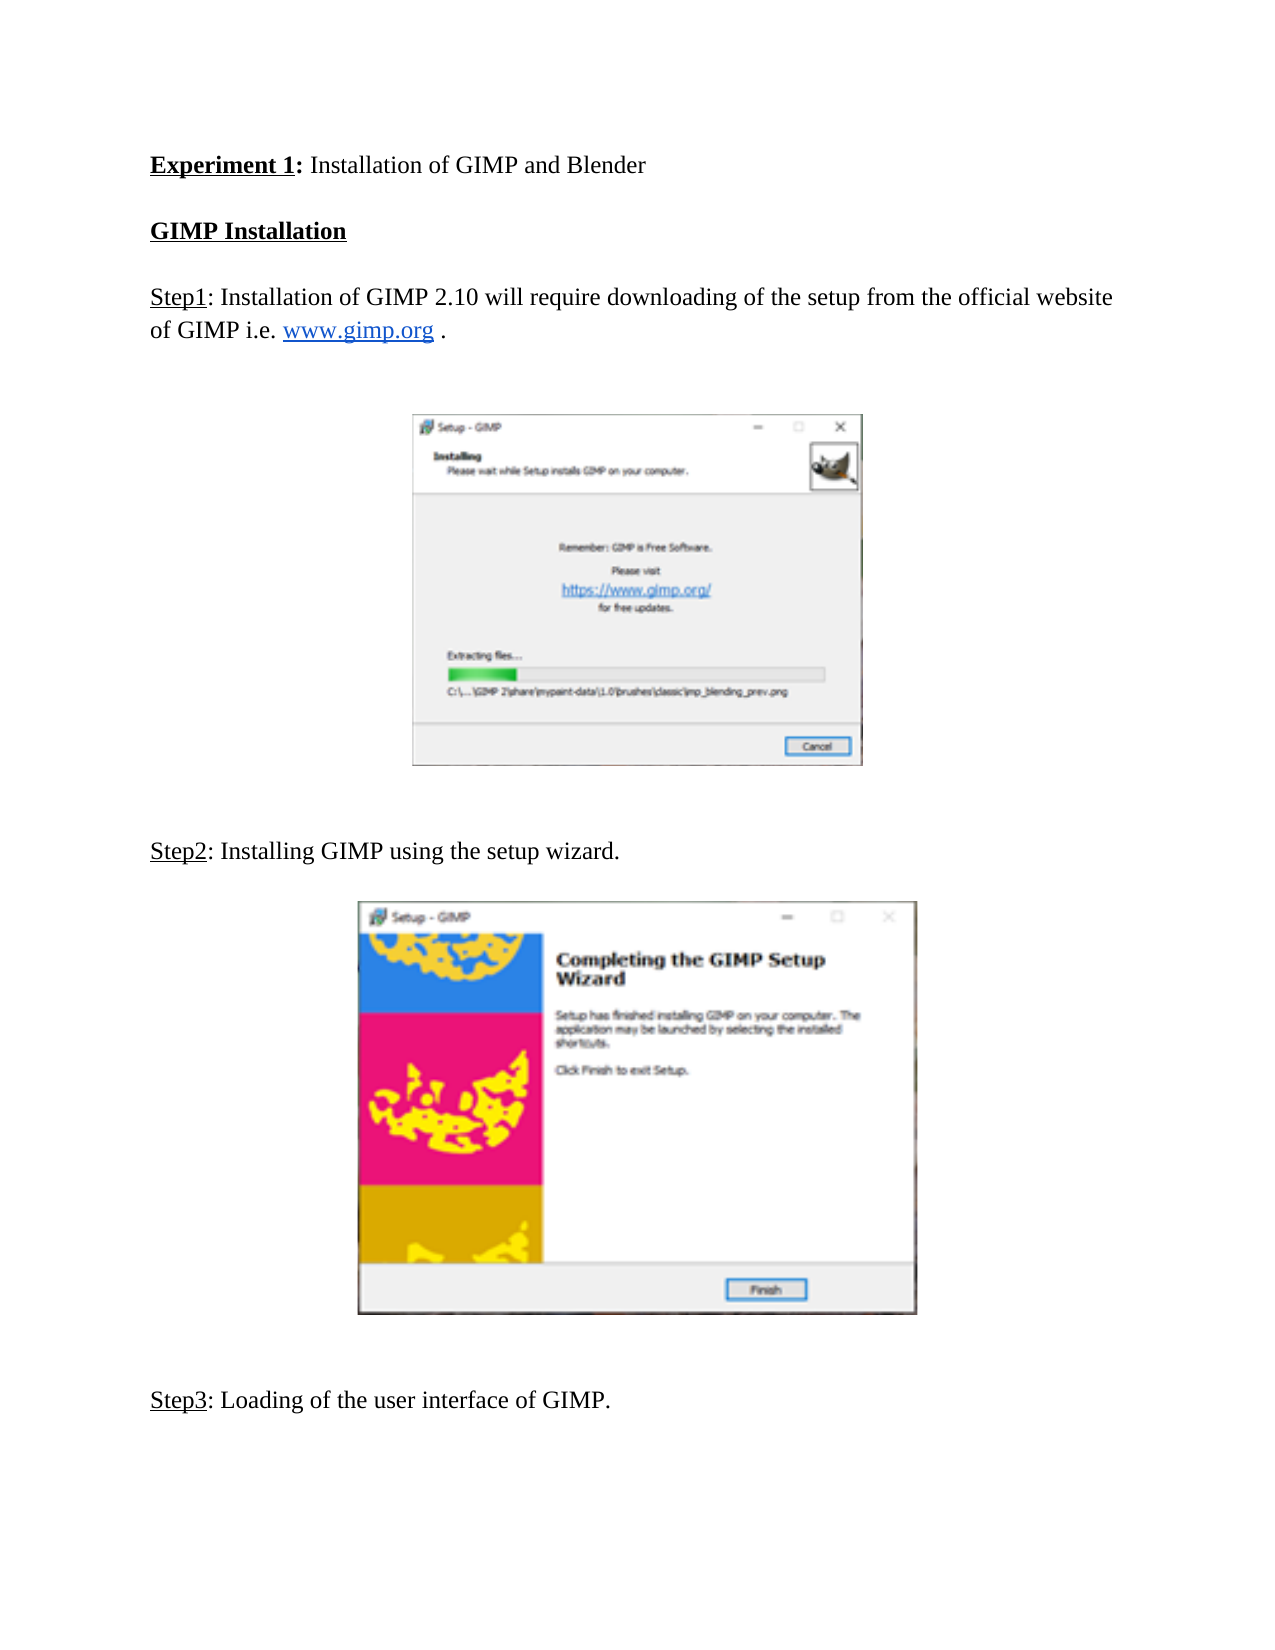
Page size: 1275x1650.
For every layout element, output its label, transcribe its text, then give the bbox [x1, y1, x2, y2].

text GIMP Installation [150, 216, 1125, 245]
text Step3: Loading of the user interface of GIMP. [150, 1385, 1125, 1413]
text Experiment 1: Installation of GIMP and Blender [150, 150, 1125, 179]
picture [357, 901, 918, 1315]
picture [412, 414, 863, 766]
text Step2: Installing GIMP using the setup wizard. [150, 836, 1125, 864]
text Step1: Installation of GIMP 2.10 will require downloading of the setup from the official website of GIMP i.e. www.gimp.org . [150, 282, 1125, 344]
